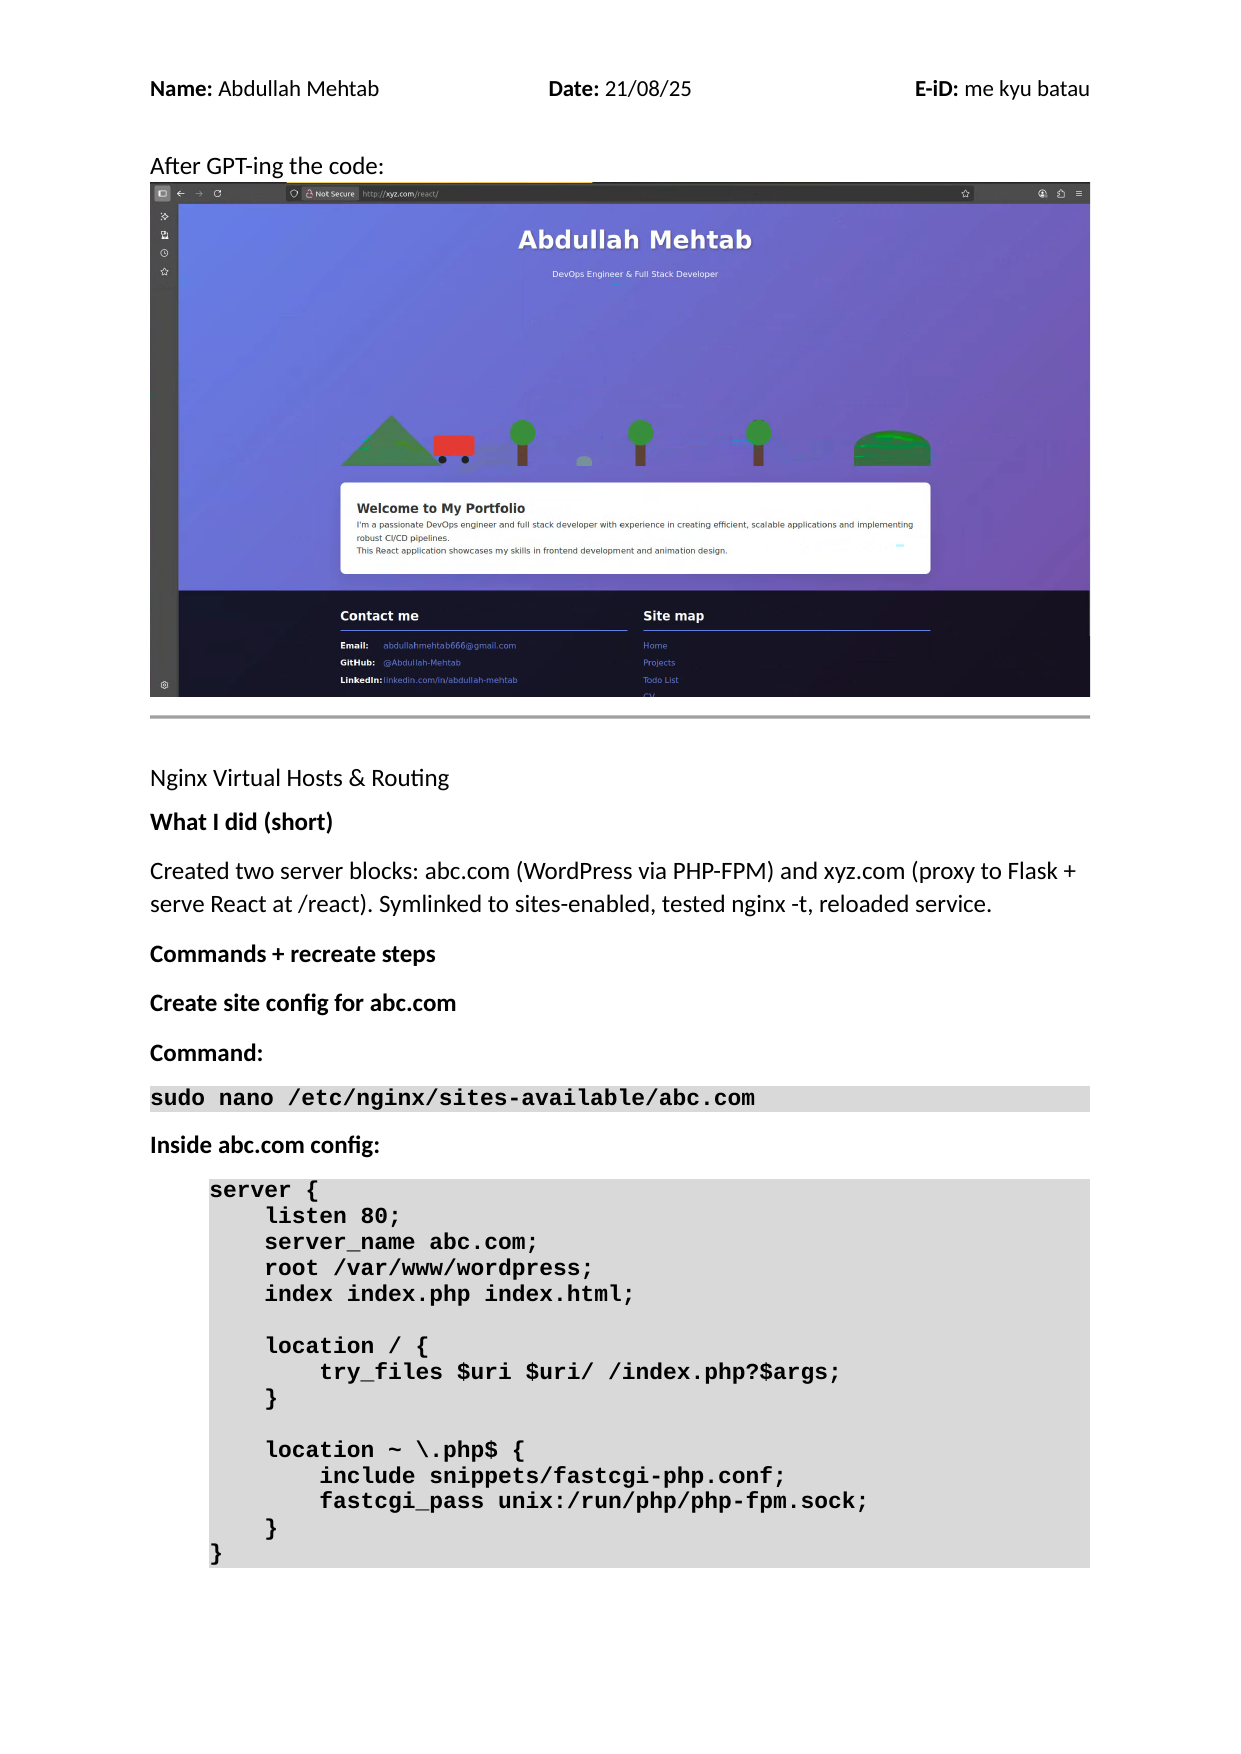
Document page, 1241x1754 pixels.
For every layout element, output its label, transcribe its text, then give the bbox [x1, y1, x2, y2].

text root /var/www/wordpress; [209, 1256, 1090, 1282]
text What I did (short) [150, 806, 1090, 836]
text sudo nano /etc/nginx/sites-available/abc.com [150, 1086, 1090, 1112]
text Create site config for abc.com [150, 987, 1090, 1018]
subtitle Nginx Virtual Hosts & Routing [150, 762, 1090, 793]
text } [209, 1542, 1090, 1568]
text } [209, 1516, 1090, 1542]
text index index.php index.html; [209, 1282, 1090, 1308]
text fastcgi_pass unix:/run/php/php-fpm.sock; [209, 1490, 1090, 1516]
text After GPT-ing the code: [150, 150, 1090, 182]
text location / { [209, 1334, 1090, 1360]
text server_name abc.com; [209, 1231, 1090, 1256]
text Created two server blocks: abc.com (WordPress via PHP-FPM) and xyz.com (proxy to Flask + serve React at /react). Symlinked to sites-enabled, tested nginx -t, reloaded service. [150, 855, 1090, 919]
picture [150, 182, 1091, 697]
text } [209, 1386, 1090, 1412]
text include snippets/fastcgi-php.conf; [209, 1464, 1090, 1490]
text location ~ \.php$ { [209, 1438, 1090, 1464]
text Commands + recreate steps [150, 938, 1090, 968]
text try_files $uri $uri/ /index.php?$args; [209, 1360, 1090, 1386]
text server { [209, 1179, 1090, 1204]
text Command: [150, 1037, 1090, 1067]
text listen 80; [209, 1204, 1090, 1231]
text Inside abc.com config: [150, 1129, 1090, 1159]
